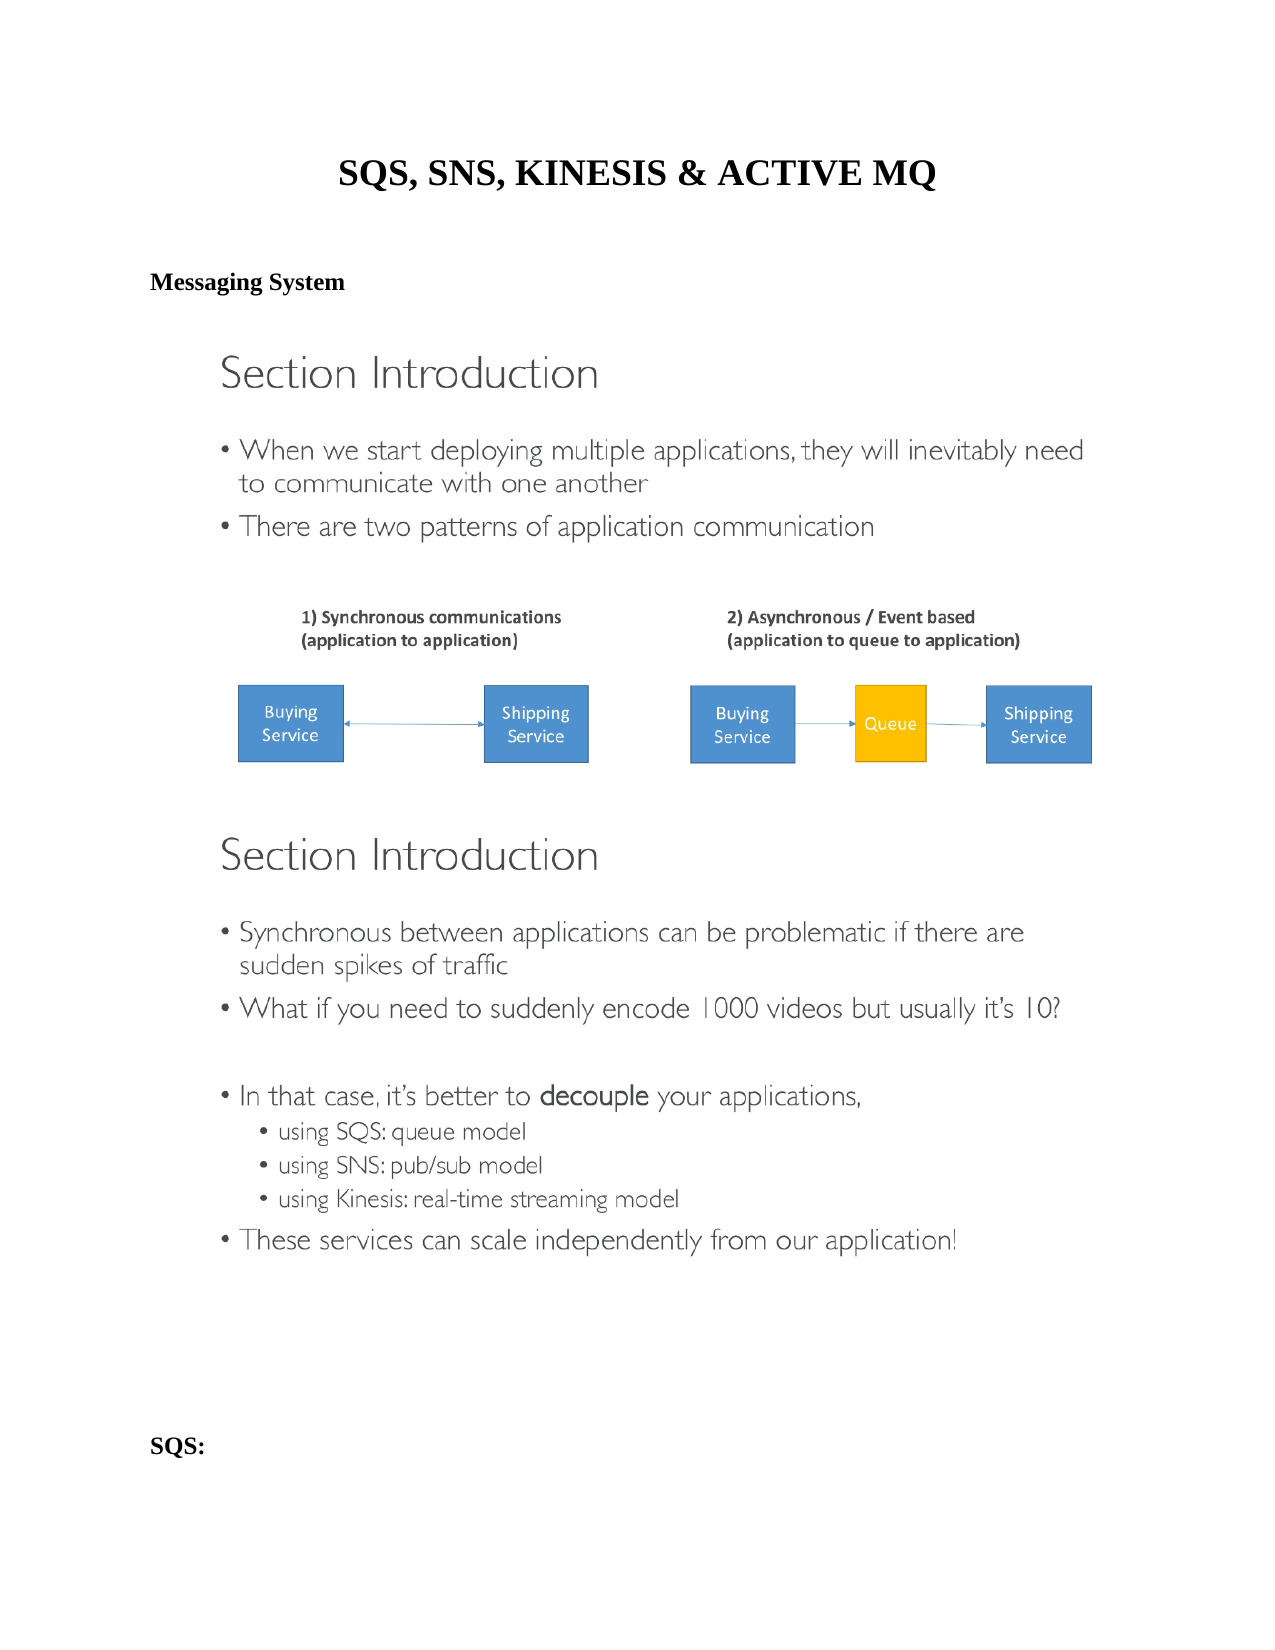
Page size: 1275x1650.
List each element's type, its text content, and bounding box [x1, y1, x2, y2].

text SQS: [150, 1431, 1125, 1460]
text Messaging System [150, 267, 1125, 295]
text SQS, SNS, KINESIS & ACTIVE MQ [150, 150, 1125, 193]
